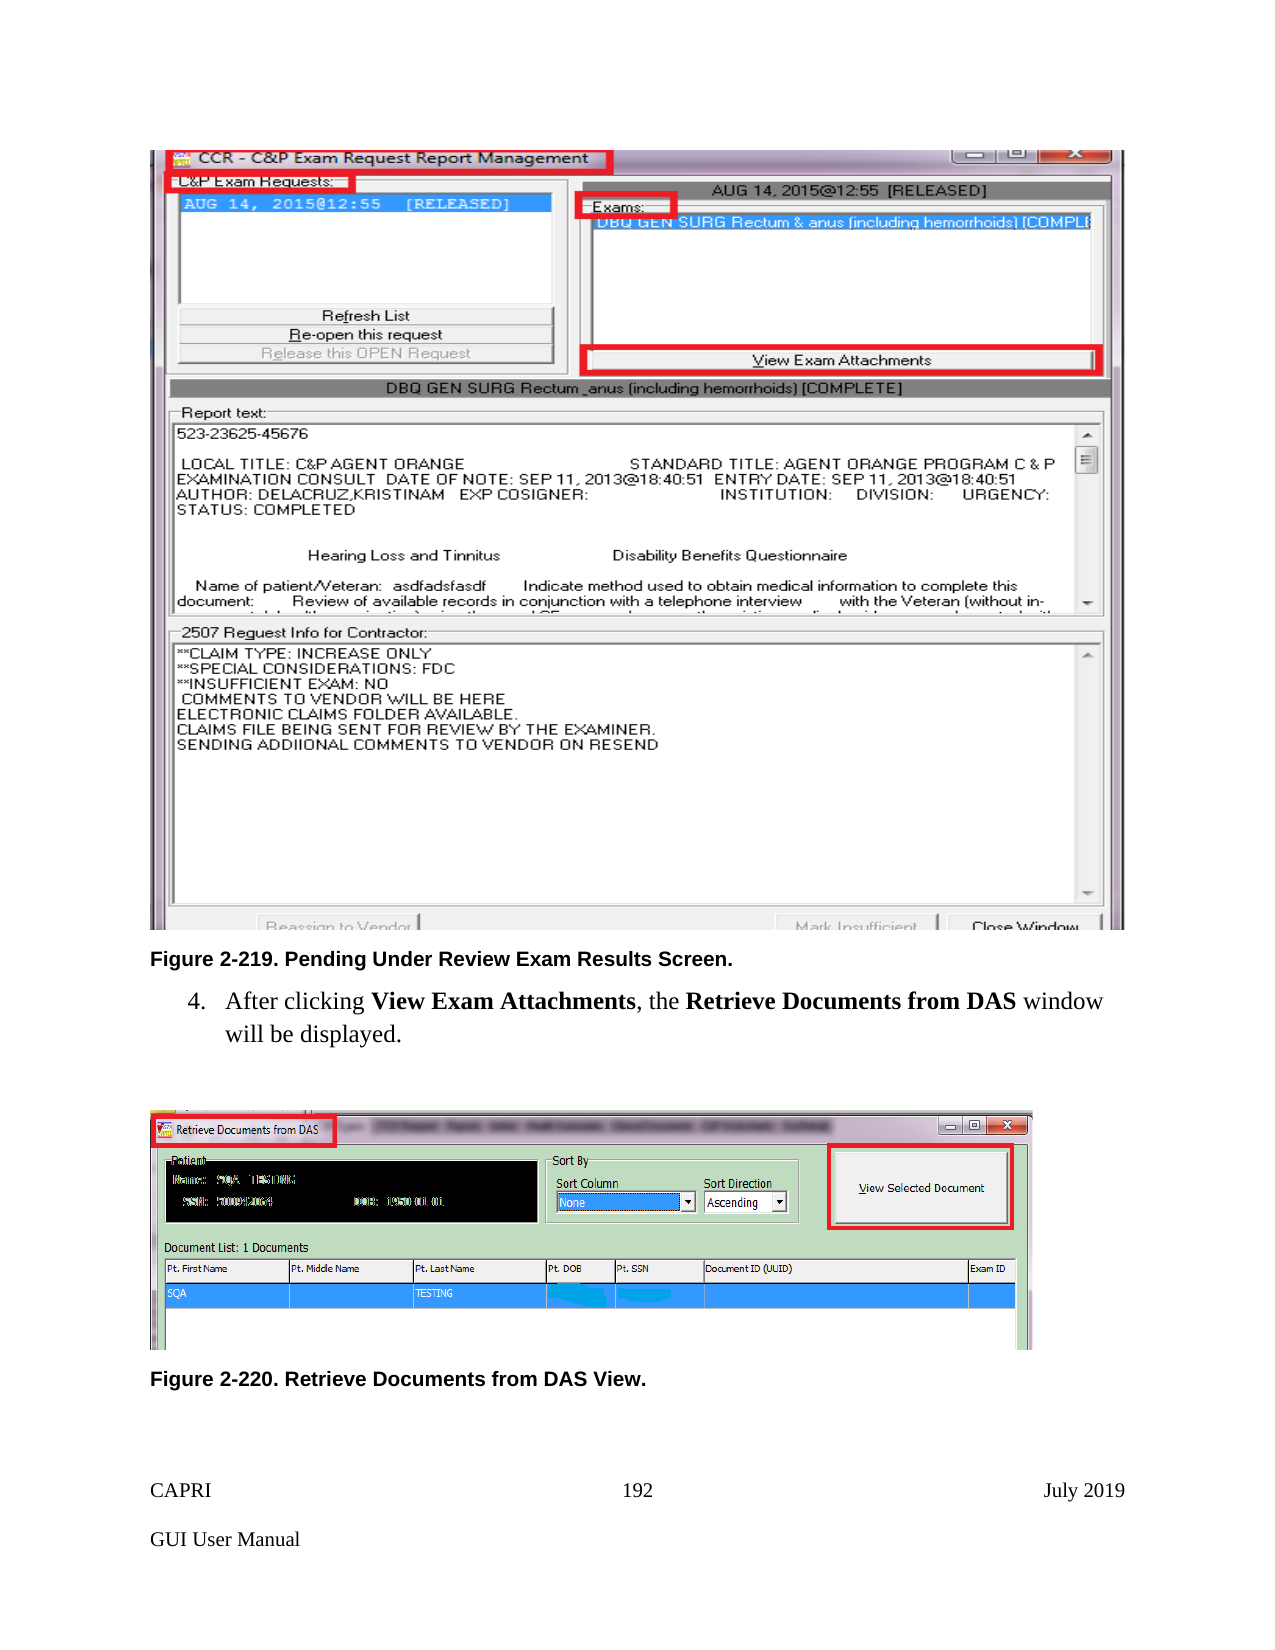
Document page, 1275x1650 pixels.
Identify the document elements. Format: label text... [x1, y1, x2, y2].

list After clicking View Exam Attachments, the Retrieve Documents from DAS window will be displayed. [187, 986, 1125, 1048]
picture [150, 150, 1125, 930]
picture [150, 1110, 1033, 1350]
